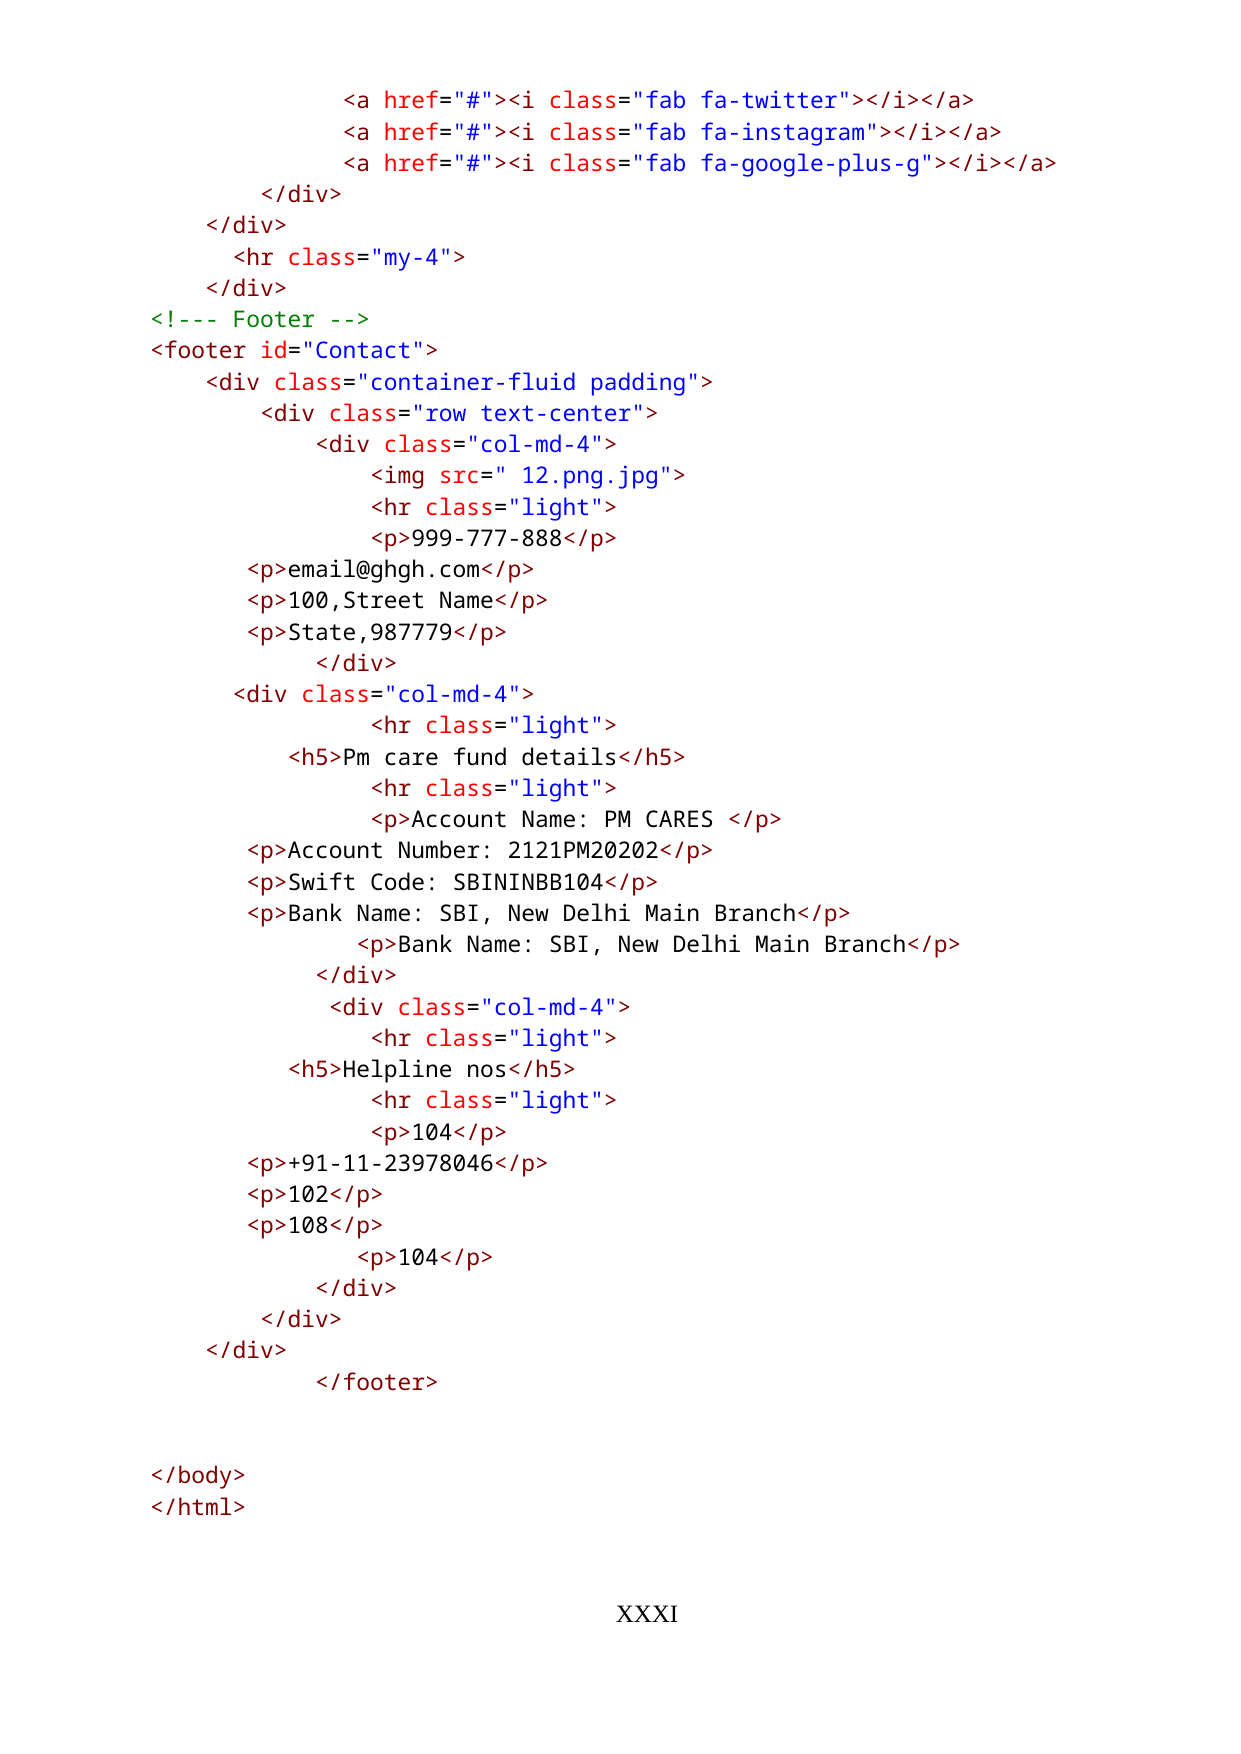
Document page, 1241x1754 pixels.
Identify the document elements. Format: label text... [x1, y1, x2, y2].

text </div> [150, 1334, 1144, 1366]
text <img src=" 12.png.jpg"> [150, 459, 1144, 491]
text <!--- Footer --> [150, 303, 1144, 334]
text <div class="container-fluid padding"> [150, 366, 1144, 397]
text </div> [150, 178, 1144, 209]
text <hr class="light"> [150, 772, 1144, 803]
text <div class="row text-center"> [150, 397, 1144, 428]
text <hr class="light"> [150, 709, 1144, 741]
text <p>104</p> [150, 1241, 1144, 1272]
text <p>Bank Name: SBI, New Delhi Main Branch</p> [150, 897, 1144, 928]
text </html> [150, 1491, 1144, 1522]
text <h5>Helpline nos</h5> [150, 1053, 1144, 1084]
text </div> [150, 272, 1144, 303]
text <a href="#"><i class="fab fa-twitter"></i></a> [150, 84, 1144, 116]
text </div> [150, 647, 1144, 678]
text <footer id="Contact"> [150, 334, 1144, 366]
text <p>999-777-888</p> [150, 522, 1144, 553]
text <h5>Pm care fund details</h5> [150, 741, 1144, 772]
text <div class="col-md-4"> [150, 428, 1144, 459]
text <div class="col-md-4"> [150, 678, 1144, 709]
text <p>108</p> [150, 1209, 1144, 1241]
text <p>Account Name: PM CARES </p> [150, 803, 1144, 834]
text </footer> [150, 1366, 1144, 1397]
text <div class="col-md-4"> [150, 991, 1144, 1022]
text </div> [150, 959, 1144, 991]
text <hr class="light"> [150, 1022, 1144, 1053]
text <p>+91-11-23978046</p> [150, 1147, 1144, 1178]
text </div> [150, 1272, 1144, 1303]
text <p>104</p> [150, 1116, 1144, 1147]
text <a href="#"><i class="fab fa-instagram"></i></a> [150, 116, 1144, 147]
text <a href="#"><i class="fab fa-google-plus-g"></i></a> [150, 147, 1144, 178]
text <p>Account Number: 2121PM20202</p> [150, 834, 1144, 866]
text <p>102</p> [150, 1178, 1144, 1209]
text <p>Swift Code: SBININBB104</p> [150, 866, 1144, 897]
text <p>100,Street Name</p> [150, 584, 1144, 616]
text <p>email@ghgh.com</p> [150, 553, 1144, 584]
text </body> [150, 1459, 1144, 1491]
text <hr class="light"> [150, 1084, 1144, 1116]
text <p>State,987779</p> [150, 616, 1144, 647]
text </div> [150, 1303, 1144, 1334]
text <p>Bank Name: SBI, New Delhi Main Branch</p> [150, 928, 1144, 959]
text <hr class="light"> [150, 491, 1144, 522]
text <hr class="my-4"> [150, 241, 1144, 272]
text </div> [150, 209, 1144, 241]
